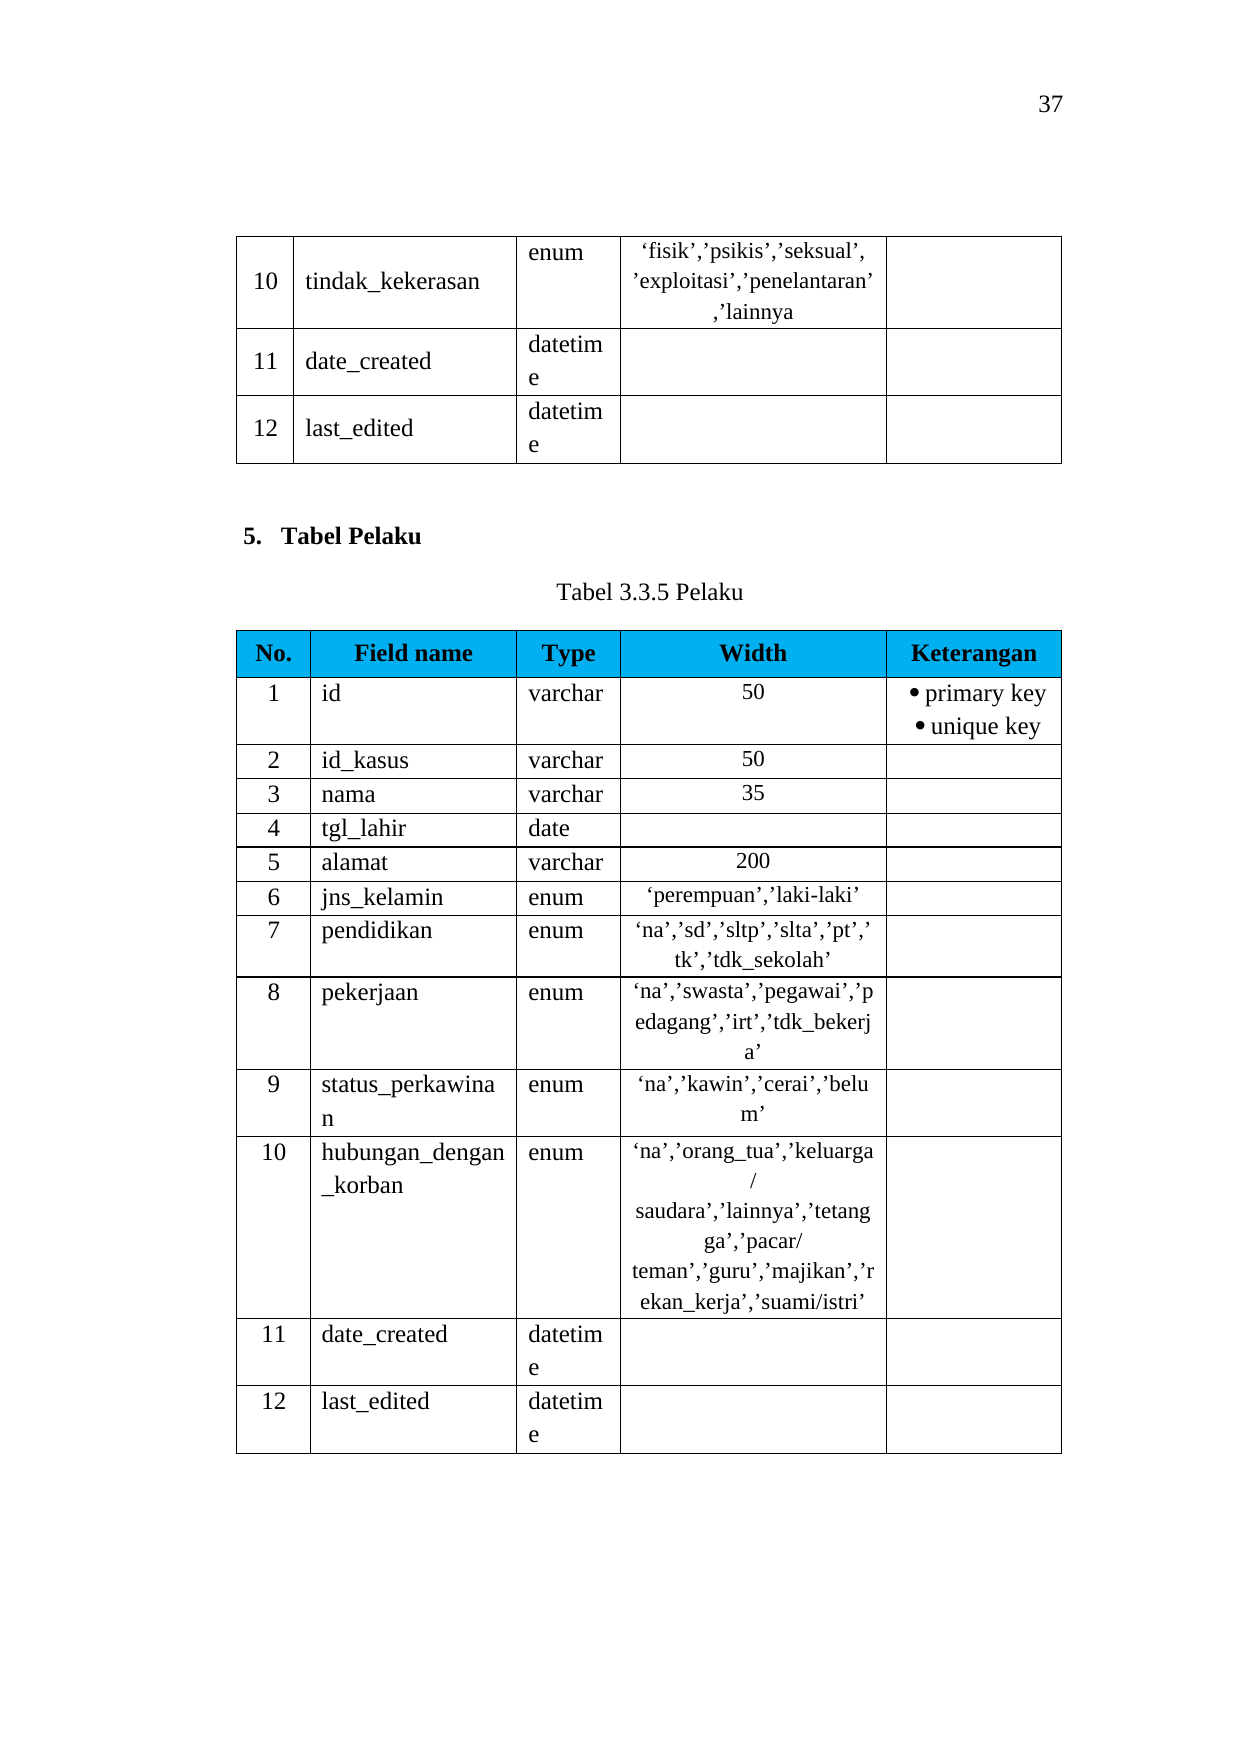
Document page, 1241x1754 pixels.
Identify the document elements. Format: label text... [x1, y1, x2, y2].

table_cell date_created [311, 1319, 516, 1385]
table_cell [621, 396, 886, 462]
table_cell 10 [237, 237, 293, 328]
table_cell ‘na’,’orang_tua’,’keluarga/saudara’,’lainnya’,’tetangga’,’pacar/teman’,’guru’,’majikan’,’rekan_kerja’,’suami/istri’ [621, 1137, 886, 1318]
table_cell last_edited [294, 396, 516, 462]
table_cell [887, 848, 1061, 881]
table_cell 9 [237, 1070, 310, 1136]
table_cell [887, 1386, 1061, 1452]
table_cell varchar [517, 779, 620, 812]
table_cell 12 [237, 396, 293, 462]
table_cell nama [311, 779, 516, 812]
table_cell tindak_kekerasan [294, 237, 516, 328]
table_cell 4 [237, 814, 310, 846]
table_header No. [237, 631, 310, 677]
table_cell 11 [237, 1319, 310, 1385]
table_cell [887, 745, 1061, 778]
table_cell ‘na’,’sd’,’sltp’,’slta’,’pt’,’tk’,’tdk_sekolah’ [621, 916, 886, 976]
table_cell varchar [517, 678, 620, 744]
table_cell 8 [237, 978, 310, 1068]
table_cell 11 [237, 329, 293, 395]
table_cell enum [517, 1137, 620, 1318]
table_cell varchar [517, 848, 620, 881]
table_cell 2 [237, 745, 310, 778]
table_cell 5 [237, 848, 310, 881]
table_header Width [621, 631, 886, 677]
table_cell [887, 978, 1061, 1068]
table_cell [887, 329, 1061, 395]
table_cell [621, 1386, 886, 1452]
table_cell date [517, 814, 620, 846]
table_cell varchar [517, 745, 620, 778]
table_cell 35 [621, 779, 886, 812]
list Tabel Pelaku [243, 521, 1063, 550]
table_cell alamat [311, 848, 516, 881]
table_cell 1 [237, 678, 310, 744]
table_cell 12 [237, 1386, 310, 1452]
table_cell hubungan_dengan_korban [311, 1137, 516, 1318]
table_cell enum [517, 882, 620, 914]
table_cell ‘na’,’swasta’,’pegawai’,’pedagang’,’irt’,’tdk_bekerja’ [621, 978, 886, 1068]
table_cell [887, 814, 1061, 846]
table_cell enum [517, 916, 620, 976]
table_cell ‘na’,’kawin’,’cerai’,’belum’ [621, 1070, 886, 1136]
table_cell [887, 1070, 1061, 1136]
table_cell 50 [621, 678, 886, 744]
table_cell id [311, 678, 516, 744]
table_cell jns_kelamin [311, 882, 516, 914]
table_cell id_kasus [311, 745, 516, 778]
table_cell [887, 237, 1061, 328]
table_cell 50 [621, 745, 886, 778]
table_cell pendidikan [311, 916, 516, 976]
table_header Keterangan [887, 631, 1061, 677]
table_cell enum [517, 1070, 620, 1136]
text Tabel 3.3.5 Pelaku [236, 577, 1063, 605]
table_header Field name [311, 631, 516, 677]
table_cell ‘perempuan’,’laki-laki’ [621, 882, 886, 914]
table_cell ‘fisik’,’psikis’,’seksual’, ’exploitasi’,’penelantaran’,’lainnya [621, 237, 886, 328]
table_cell datetime [517, 1386, 620, 1452]
table_cell enum [517, 237, 620, 328]
table_cell [887, 882, 1061, 914]
table_cell primary key unique key [887, 678, 1061, 744]
table_cell [887, 1137, 1061, 1318]
table_cell status_perkawinan [311, 1070, 516, 1136]
table_cell 10 [237, 1137, 310, 1318]
table_cell 3 [237, 779, 310, 812]
table_cell last_edited [311, 1386, 516, 1452]
table_cell [621, 329, 886, 395]
table_cell 200 [621, 848, 886, 881]
table_cell datetime [517, 396, 620, 462]
table_cell [621, 814, 886, 846]
table_cell pekerjaan [311, 978, 516, 1068]
table_cell [887, 779, 1061, 812]
table_cell tgl_lahir [311, 814, 516, 846]
table_cell 7 [237, 916, 310, 976]
table_cell 6 [237, 882, 310, 914]
table_cell datetime [517, 1319, 620, 1385]
table_cell [887, 396, 1061, 462]
table_cell [887, 1319, 1061, 1385]
table_cell enum [517, 978, 620, 1068]
table_cell [621, 1319, 886, 1385]
table_cell [887, 916, 1061, 976]
table_cell datetime [517, 329, 620, 395]
table_header Type [517, 631, 620, 677]
table_cell date_created [294, 329, 516, 395]
